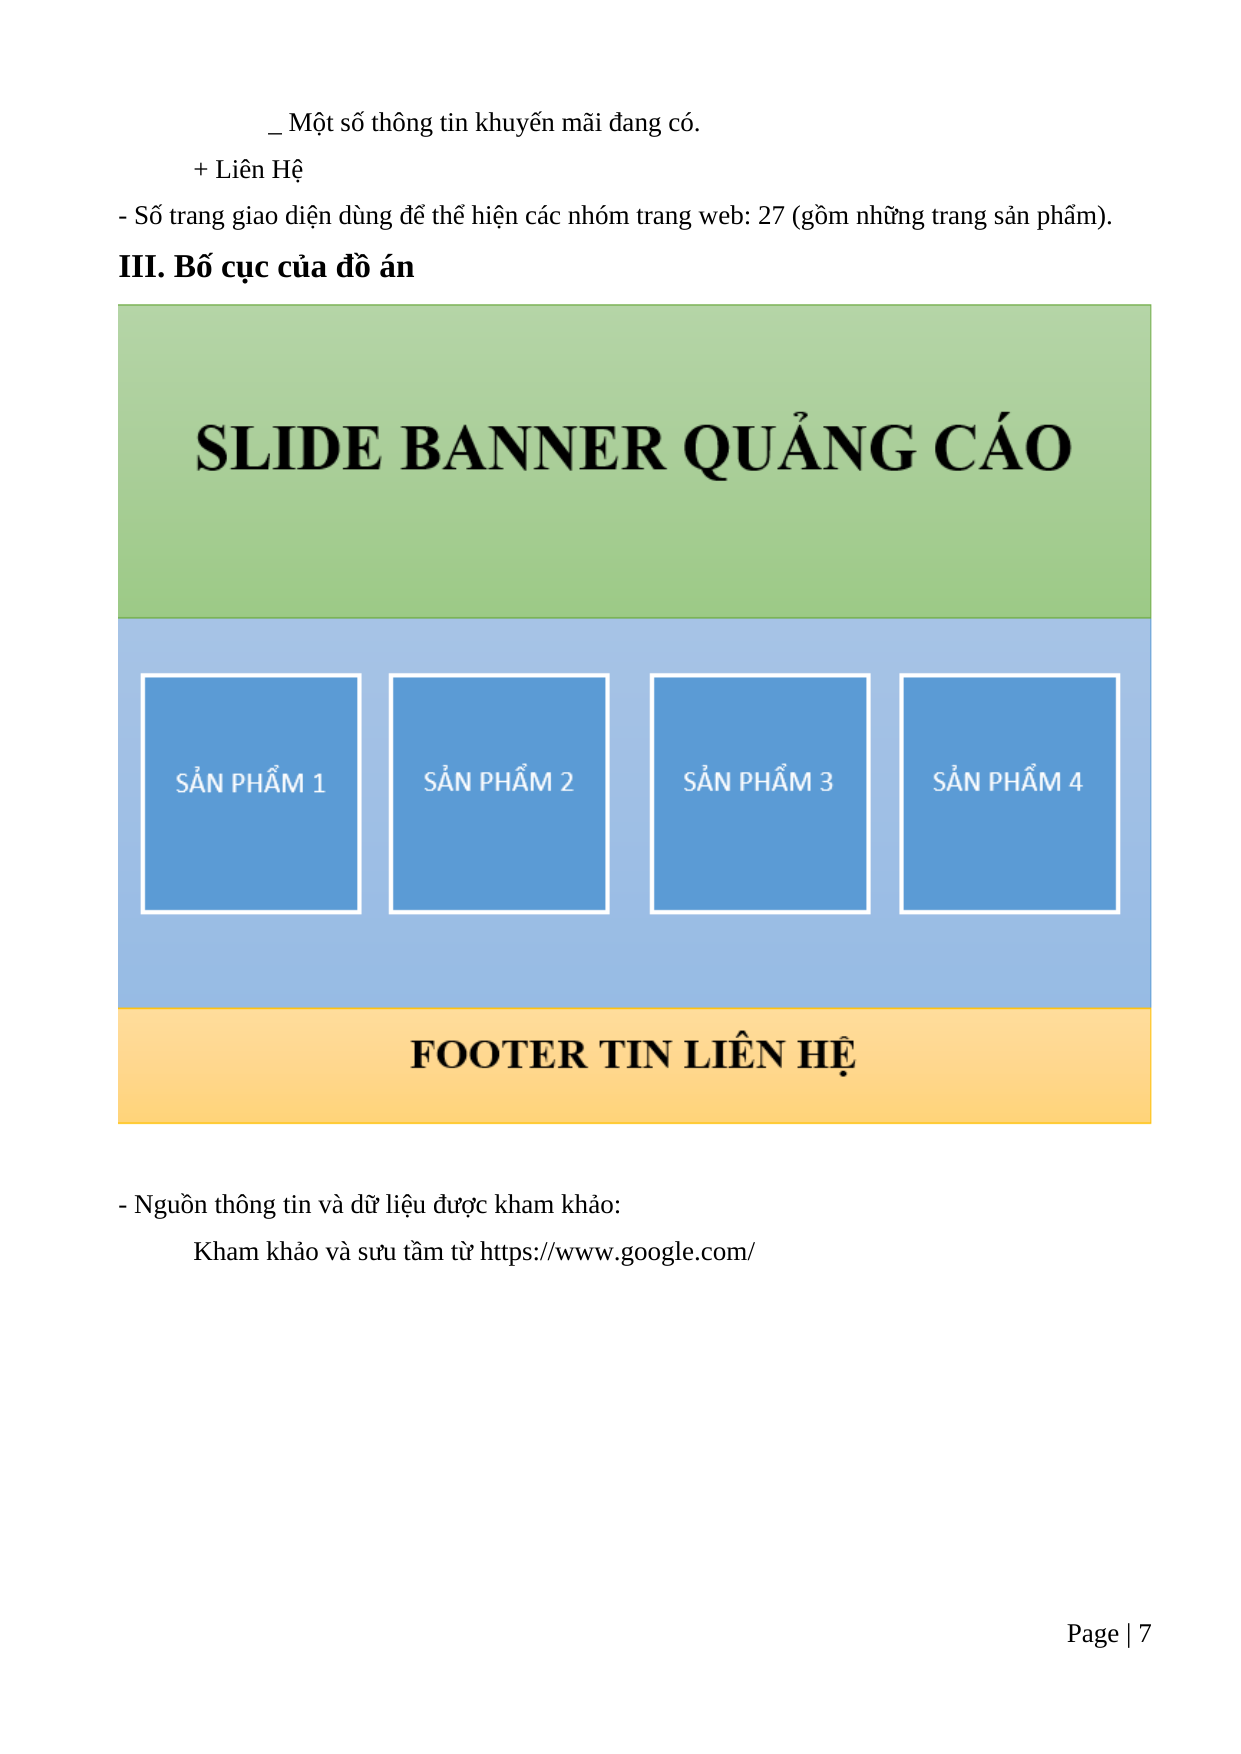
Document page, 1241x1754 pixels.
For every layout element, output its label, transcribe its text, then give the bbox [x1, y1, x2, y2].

text - Nguồn thông tin và dữ liệu được kham khảo: [118, 1188, 1152, 1220]
text - Số trang giao diện dùng để thể hiện các nhóm trang web: 27 (gồm những trang sản phẩm). [118, 199, 1152, 231]
text + Liên Hệ [118, 153, 1152, 184]
text Kham khảo và sưu tầm từ https://www.google.com/ [118, 1235, 1152, 1266]
picture [118, 303, 1152, 1127]
text III. Bố cục của đồ án [118, 246, 1152, 284]
text _ Một số thông tin khuyến mãi đang có. [118, 106, 1152, 137]
